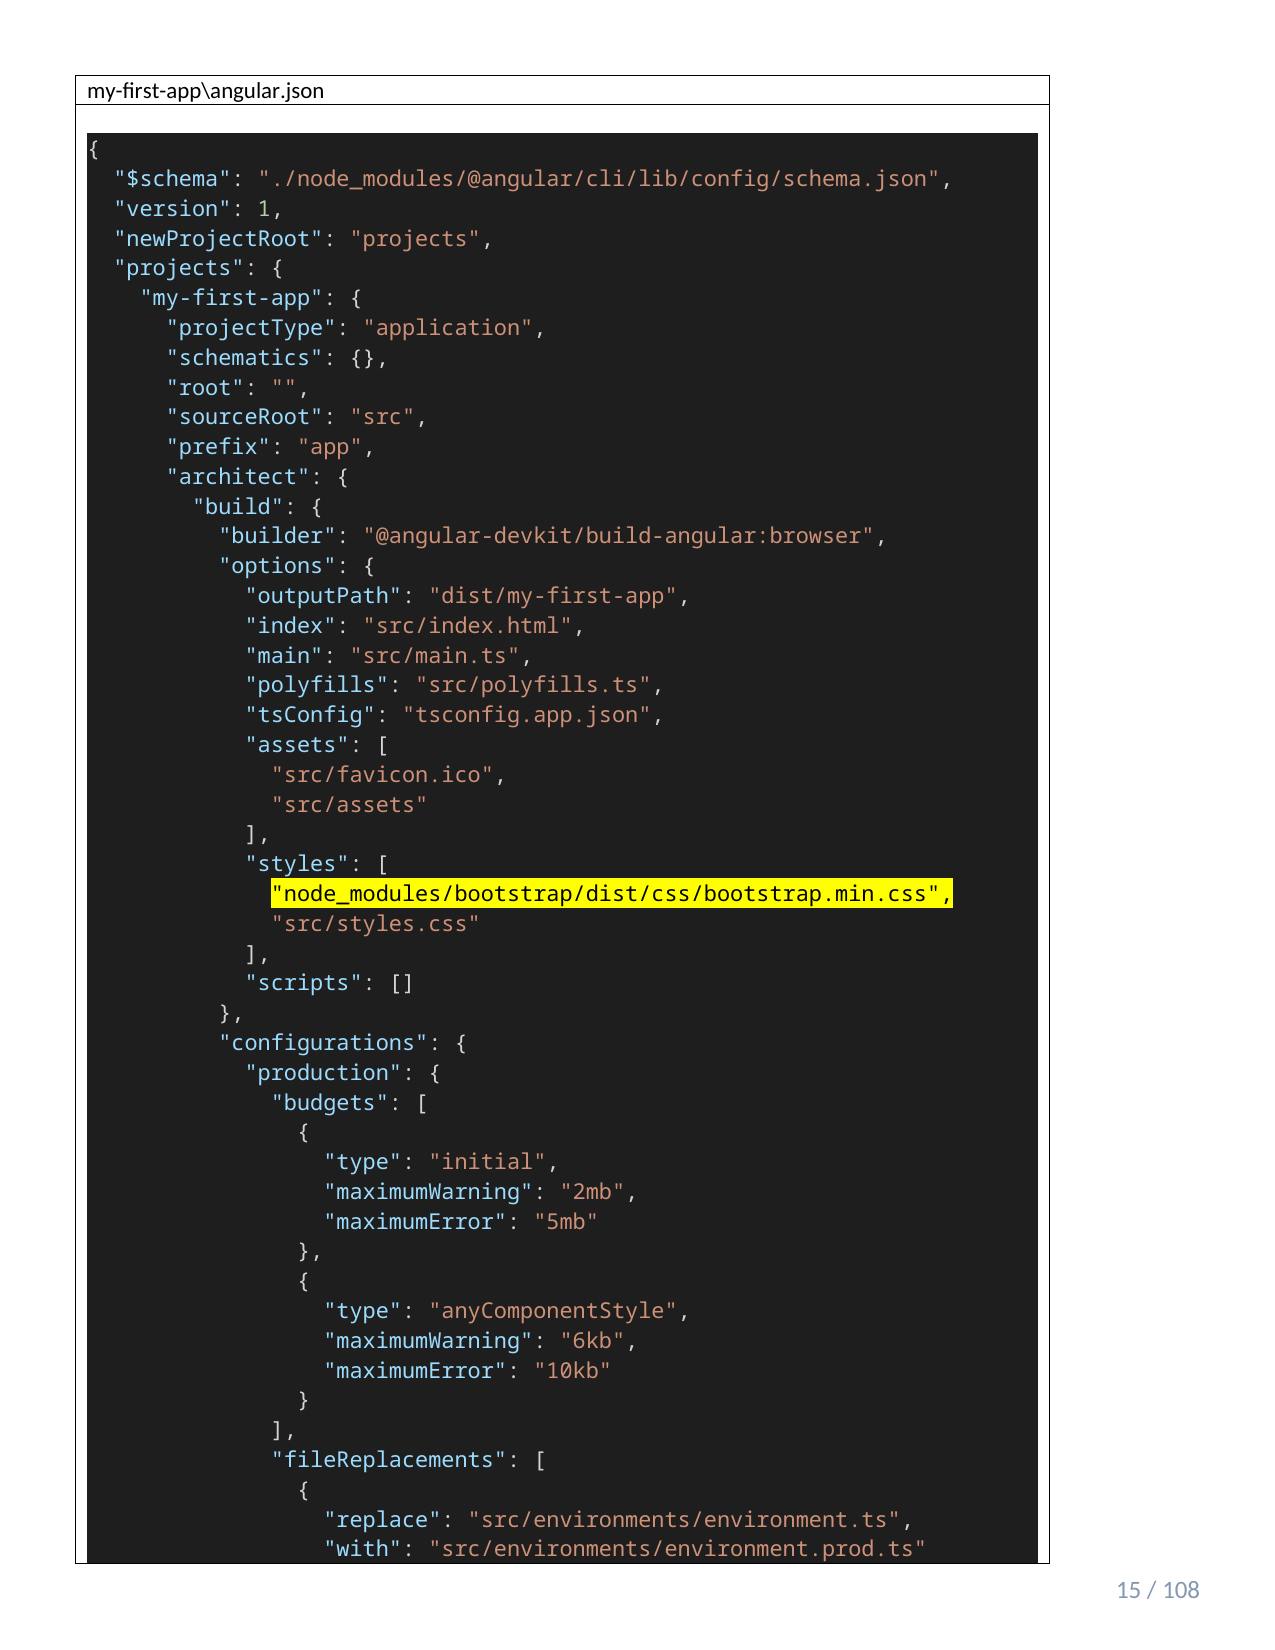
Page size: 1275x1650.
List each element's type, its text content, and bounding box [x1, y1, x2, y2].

table_header my-first-app\angular.json [76, 76, 1049, 104]
